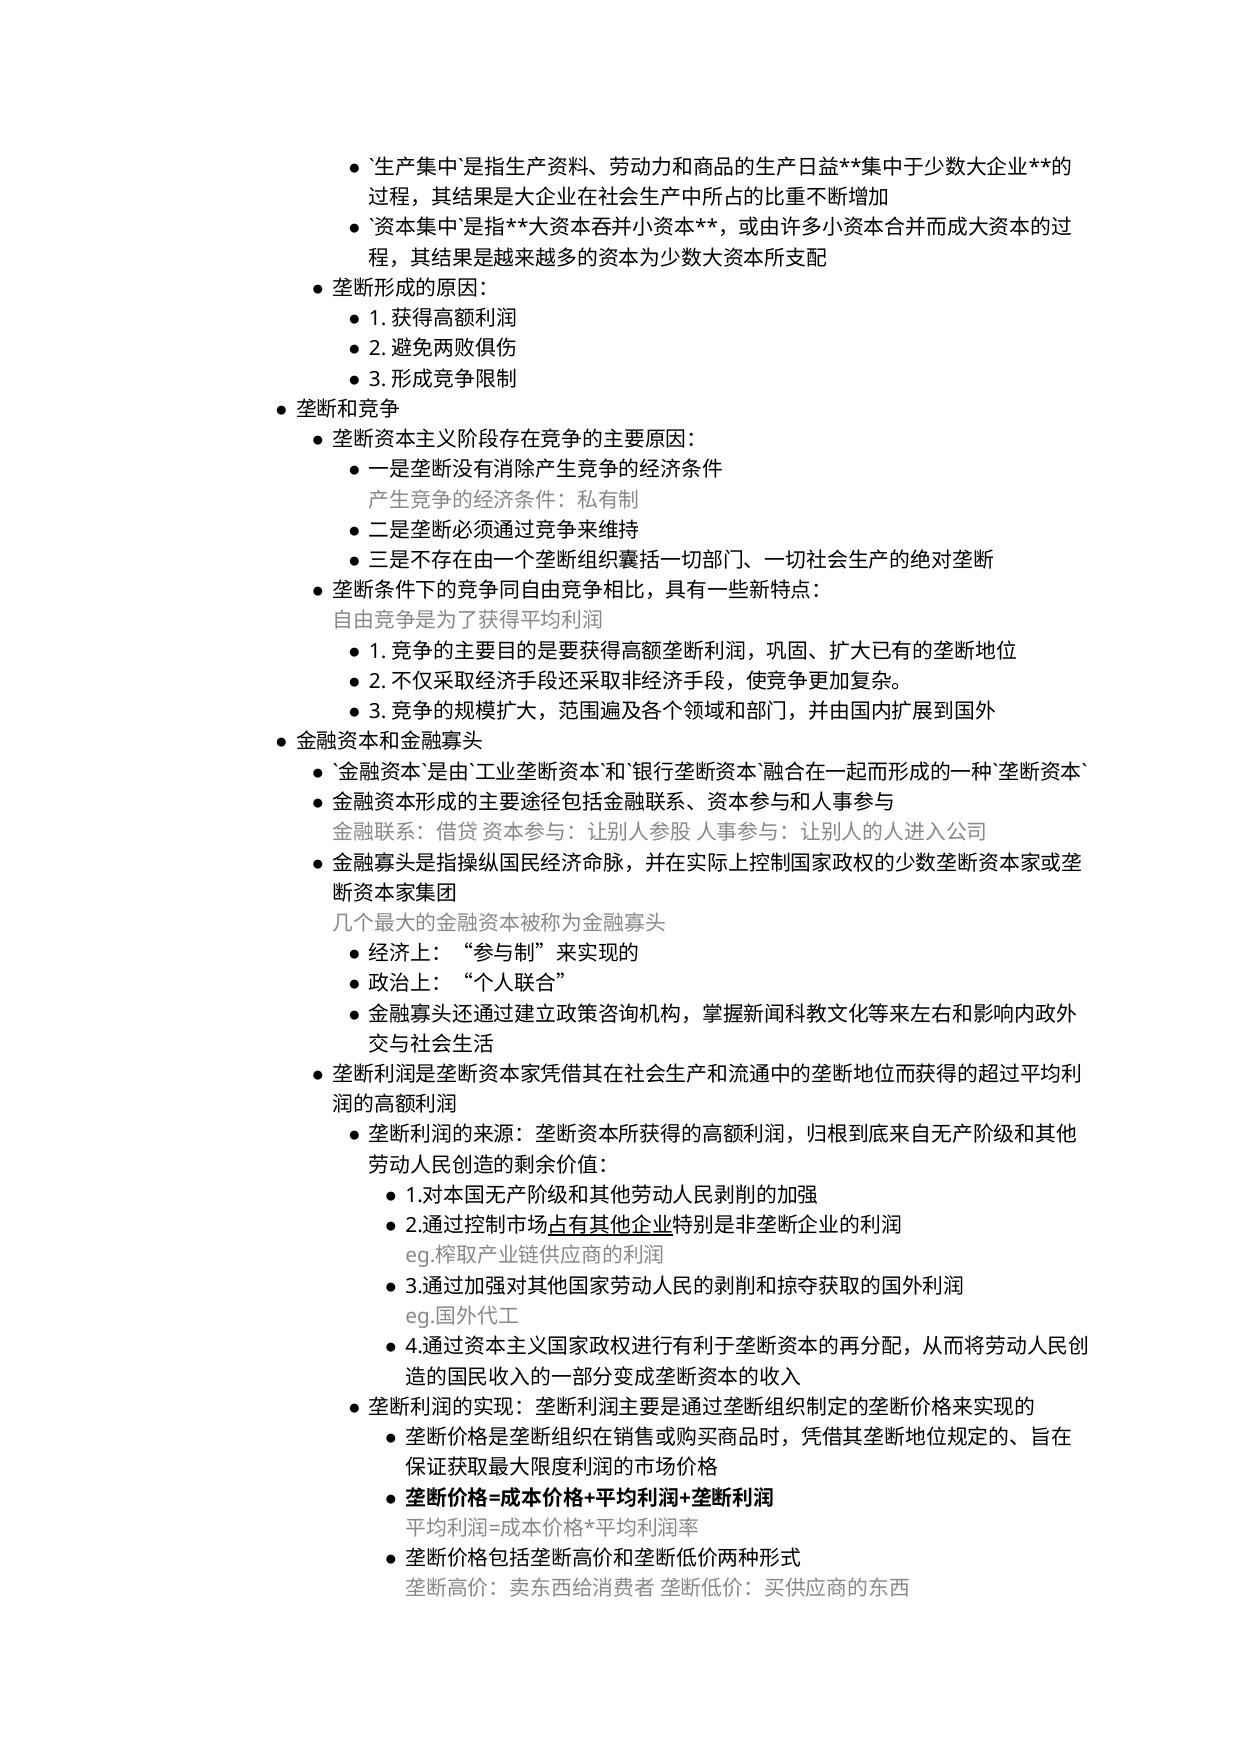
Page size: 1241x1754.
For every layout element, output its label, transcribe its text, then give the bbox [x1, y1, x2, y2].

list `资本集中`是指**大资本吞并小资本**，或由许多小资本合并而成大资本的过程，其结果是越来越多的资本为少数大资本所支配 [348, 211, 1090, 271]
list 垄断利润的实现：垄断利润主要是通过垄断组织制定的垄断价格来实现的 [348, 1390, 1090, 1420]
list 垄断利润是垄断资本家凭借其在社会生产和流通中的垄断地位而获得的超过平均利润的高额利润 [311, 1057, 1090, 1118]
text 产生竞争的经济条件：私有制 [369, 483, 1090, 513]
text 金融联系：借贷 资本参与：让别人参股 人事参与：让别人的人进入公司 [332, 816, 1090, 846]
list 1.对本国无产阶级和其他劳动人民剥削的加强 [384, 1178, 1090, 1208]
list `生产集中`是指生产资料、劳动力和商品的生产日益**集中于少数大企业**的过程，其结果是大企业在社会生产中所占的比重不断增加 [348, 150, 1090, 211]
list 1. 竞争的主要目的是要获得高额垄断利润，巩固、扩大已有的垄断地位 [348, 634, 1090, 664]
text 几个最大的金融资本被称为金融寡头 [332, 906, 1090, 936]
list 政治上：“个人联合” [348, 967, 1090, 997]
list 金融寡头是指操纵国民经济命脉，并在实际上控制国家政权的少数垄断资本家或垄断资本家集团 [311, 846, 1090, 906]
list 二是垄断必须通过竞争来维持 [348, 513, 1090, 543]
list 3.通过加强对其他国家劳动人民的剥削和掠夺获取的国外利润 [384, 1269, 1090, 1299]
list 3. 形成竞争限制 [348, 362, 1090, 392]
list 垄断价格=成本价格+平均利润+垄断利润 [384, 1481, 1090, 1511]
list 垄断和竞争 [275, 392, 1090, 422]
list 4.通过资本主义国家政权进行有利于垄断资本的再分配，从而将劳动人民创造的国民收入的一部分变成垄断资本的收入 [384, 1329, 1090, 1390]
list 3. 竞争的规模扩大，范围遍及各个领域和部门，并由国内扩展到国外 [348, 694, 1090, 725]
text 垄断高价：卖东西给消费者 垄断低价：买供应商的东西 [405, 1572, 1090, 1602]
list 垄断条件下的竞争同自由竞争相比，具有一些新特点： [311, 573, 1090, 604]
list 金融资本和金融寡头 [275, 725, 1090, 755]
list 三是不存在由一个垄断组织囊括一切部门、一切社会生产的绝对垄断 [348, 543, 1090, 573]
list 垄断资本主义阶段存在竞争的主要原因： [311, 422, 1090, 453]
list 金融资本形成的主要途径包括金融联系、资本参与和人事参与 [311, 785, 1090, 816]
list 金融寡头还通过建立政策咨询机构，掌握新闻科教文化等来左右和影响内政外交与社会生活 [348, 997, 1090, 1057]
text 自由竞争是为了获得平均利润 [332, 604, 1090, 634]
list 垄断形成的原因： [311, 271, 1090, 301]
list 垄断价格是垄断组织在销售或购买商品时，凭借其垄断地位规定的、旨在保证获取最大限度利润的市场价格 [384, 1420, 1090, 1481]
list `金融资本`是由`工业垄断资本`和`银行垄断资本`融合在一起而形成的一种`垄断资本` [311, 755, 1090, 785]
list 2. 避免两败俱伤 [348, 332, 1090, 362]
list 垄断利润的来源：垄断资本所获得的高额利润，归根到底来自无产阶级和其他劳动人民创造的剩余价值： [348, 1118, 1090, 1178]
text eg.榨取产业链供应商的利润 [405, 1239, 1090, 1269]
list 2. 不仅采取经济手段还采取非经济手段，使竞争更加复杂。 [348, 664, 1090, 694]
list 1. 获得高额利润 [348, 301, 1090, 332]
text 平均利润=成本价格*平均利润率 [405, 1511, 1090, 1541]
list 经济上：“参与制”来实现的 [348, 936, 1090, 967]
list 2.通过控制市场占有其他企业特别是非垄断企业的利润 [384, 1208, 1090, 1239]
text eg.国外代工 [405, 1299, 1090, 1329]
list 垄断价格包括垄断高价和垄断低价两种形式 [384, 1541, 1090, 1572]
list 一是垄断没有消除产生竞争的经济条件 [348, 453, 1090, 483]
